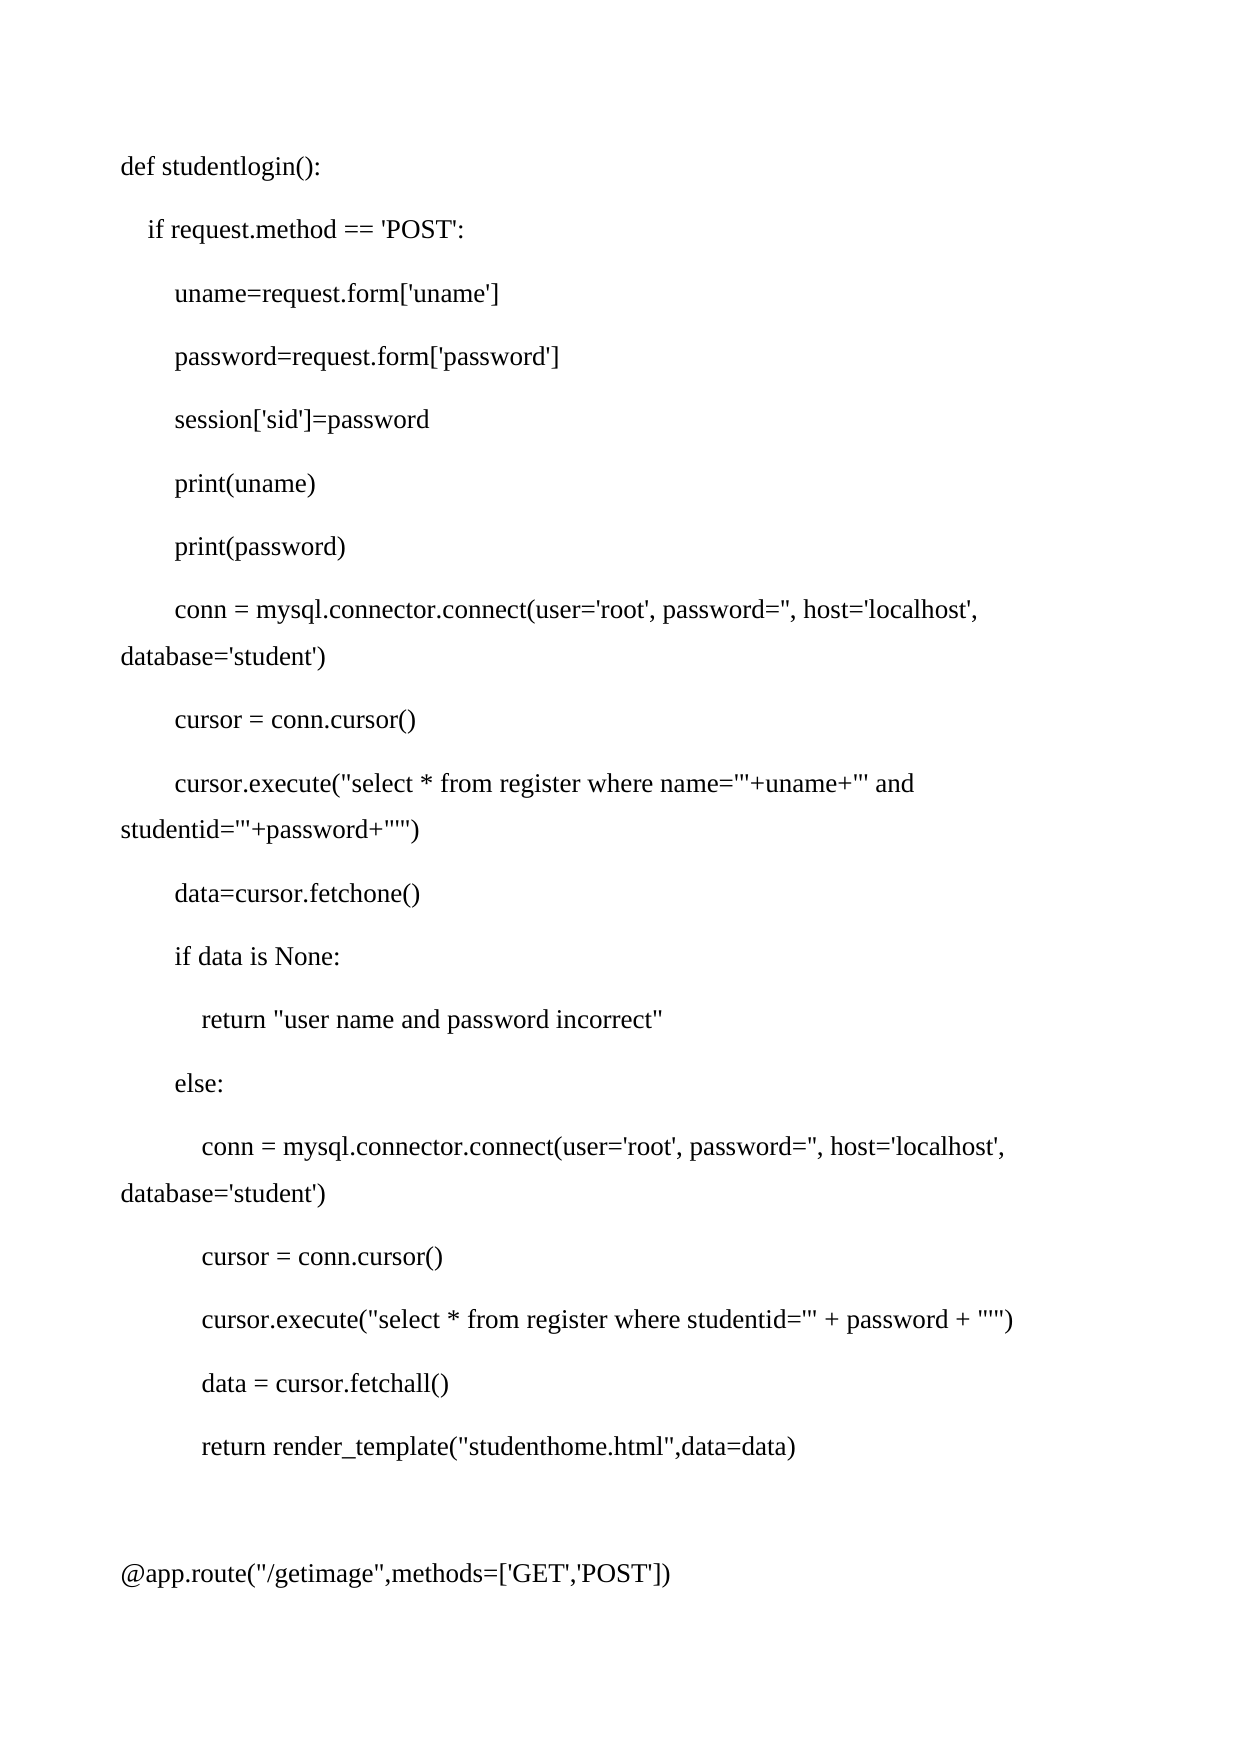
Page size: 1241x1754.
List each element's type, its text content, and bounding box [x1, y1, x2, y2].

text cursor.execute("select * from register where name='"+uname+"' and studentid='"+password+"'") [120, 767, 1090, 844]
text conn = mysql.connector.connect(user='root', password='', host='localhost', database='student') [120, 593, 1090, 671]
text print(password) [120, 530, 1090, 561]
text uname=request.form['uname'] [120, 277, 1090, 308]
text if data is None: [120, 940, 1090, 971]
text password=request.form['password'] [120, 340, 1090, 371]
text cursor = conn.cursor() [120, 1240, 1090, 1271]
text @app.route("/getimage",methods=['GET','POST']) [120, 1557, 1090, 1588]
text data=cursor.fetchone() [120, 877, 1090, 908]
text session['sid']=password [120, 403, 1090, 434]
text if request.method == 'POST': [120, 213, 1090, 244]
text print(uname) [120, 467, 1090, 498]
text conn = mysql.connector.connect(user='root', password='', host='localhost', database='student') [120, 1130, 1090, 1208]
text def studentlogin(): [120, 150, 1090, 181]
text cursor.execute("select * from register where studentid='" + password + "'") [120, 1303, 1090, 1334]
text return render_template("studenthome.html",data=data) [120, 1430, 1090, 1461]
text return "user name and password incorrect" [120, 1003, 1090, 1034]
text cursor = conn.cursor() [120, 703, 1090, 734]
text else: [120, 1067, 1090, 1098]
text data = cursor.fetchall() [120, 1367, 1090, 1398]
